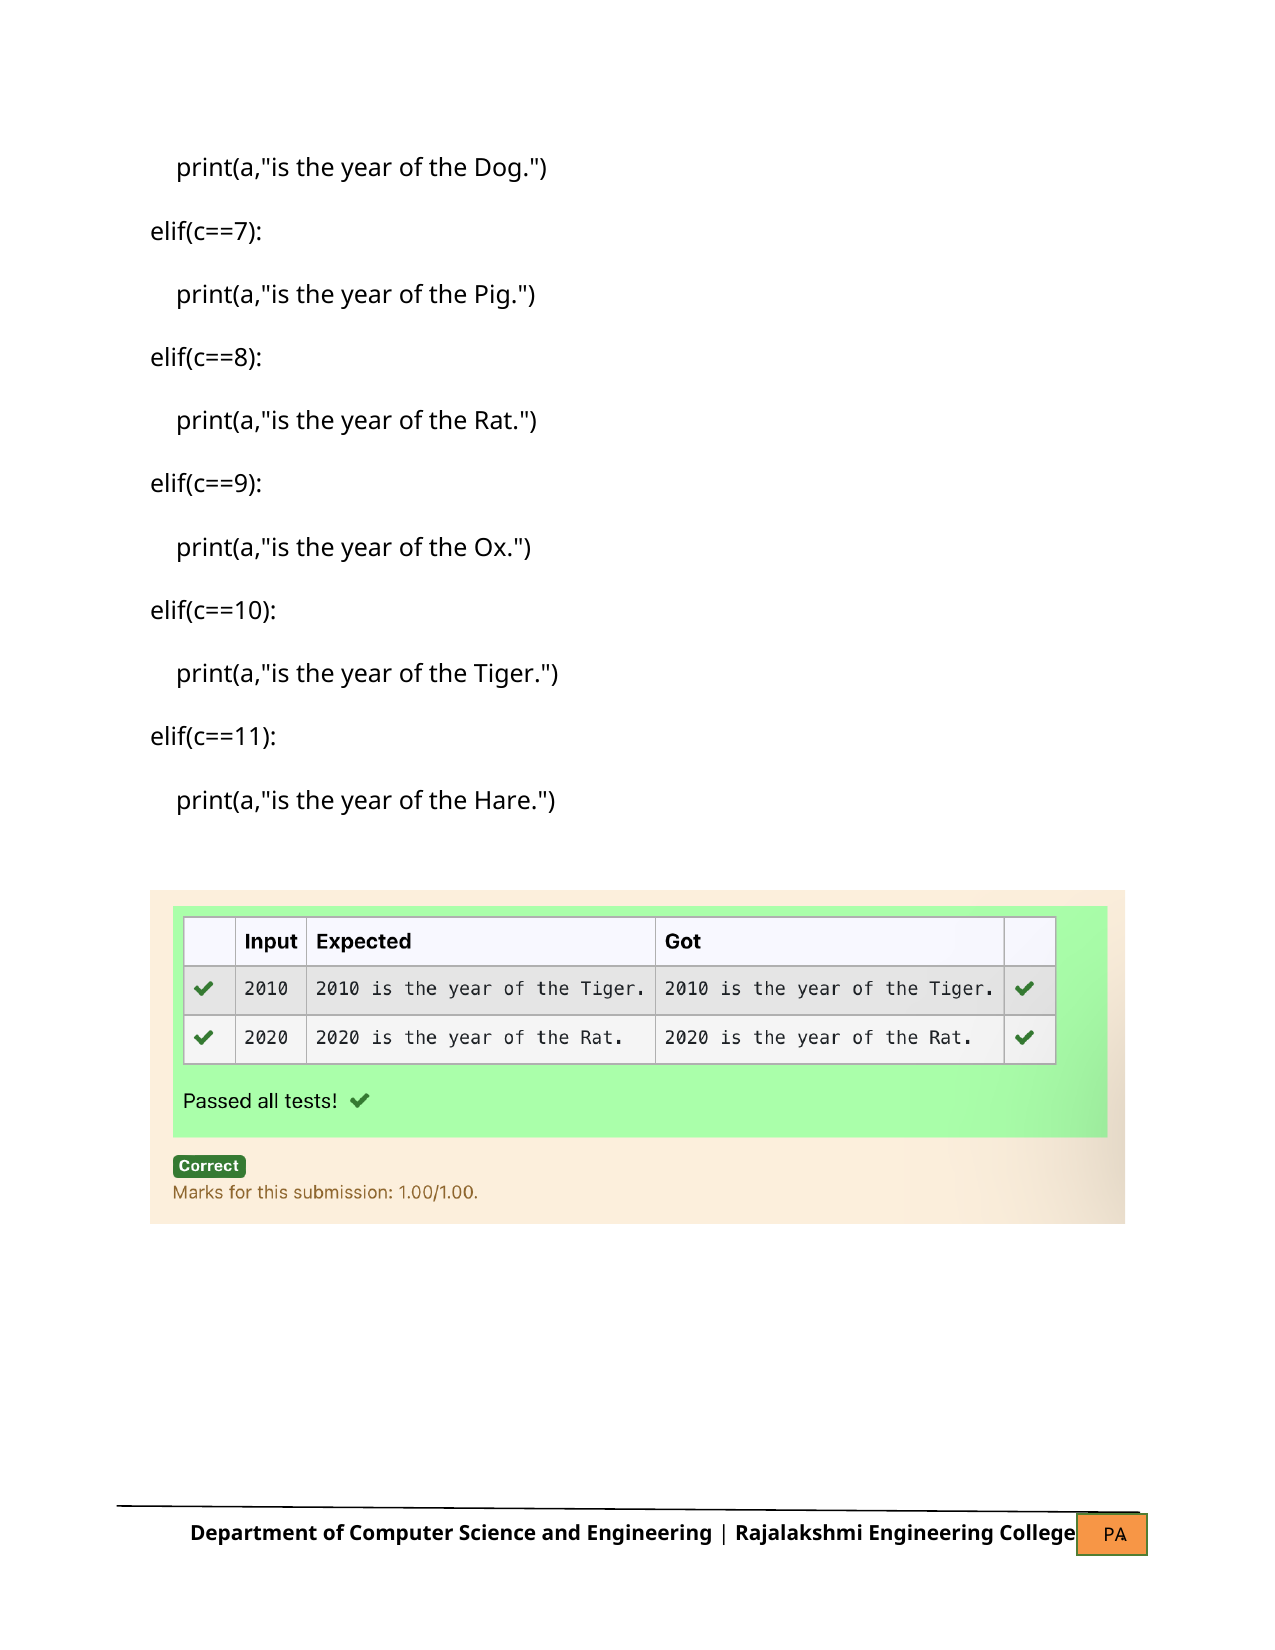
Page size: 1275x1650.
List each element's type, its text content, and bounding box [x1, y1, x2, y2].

text print(a,"is the year of the Hare.") [150, 782, 1125, 816]
text elif(c==7): [150, 213, 1125, 247]
text elif(c==8): [150, 340, 1125, 374]
text elif(c==9): [150, 466, 1125, 500]
text print(a,"is the year of the Tiger.") [150, 656, 1125, 690]
text print(a,"is the year of the Dog.") [150, 150, 1125, 184]
text print(a,"is the year of the Rat.") [150, 403, 1125, 437]
text elif(c==11): [150, 719, 1125, 753]
text print(a,"is the year of the Pig.") [150, 276, 1125, 311]
picture [150, 890, 1125, 1224]
text print(a,"is the year of the Ox.") [150, 529, 1125, 563]
text elif(c==10): [150, 593, 1125, 627]
